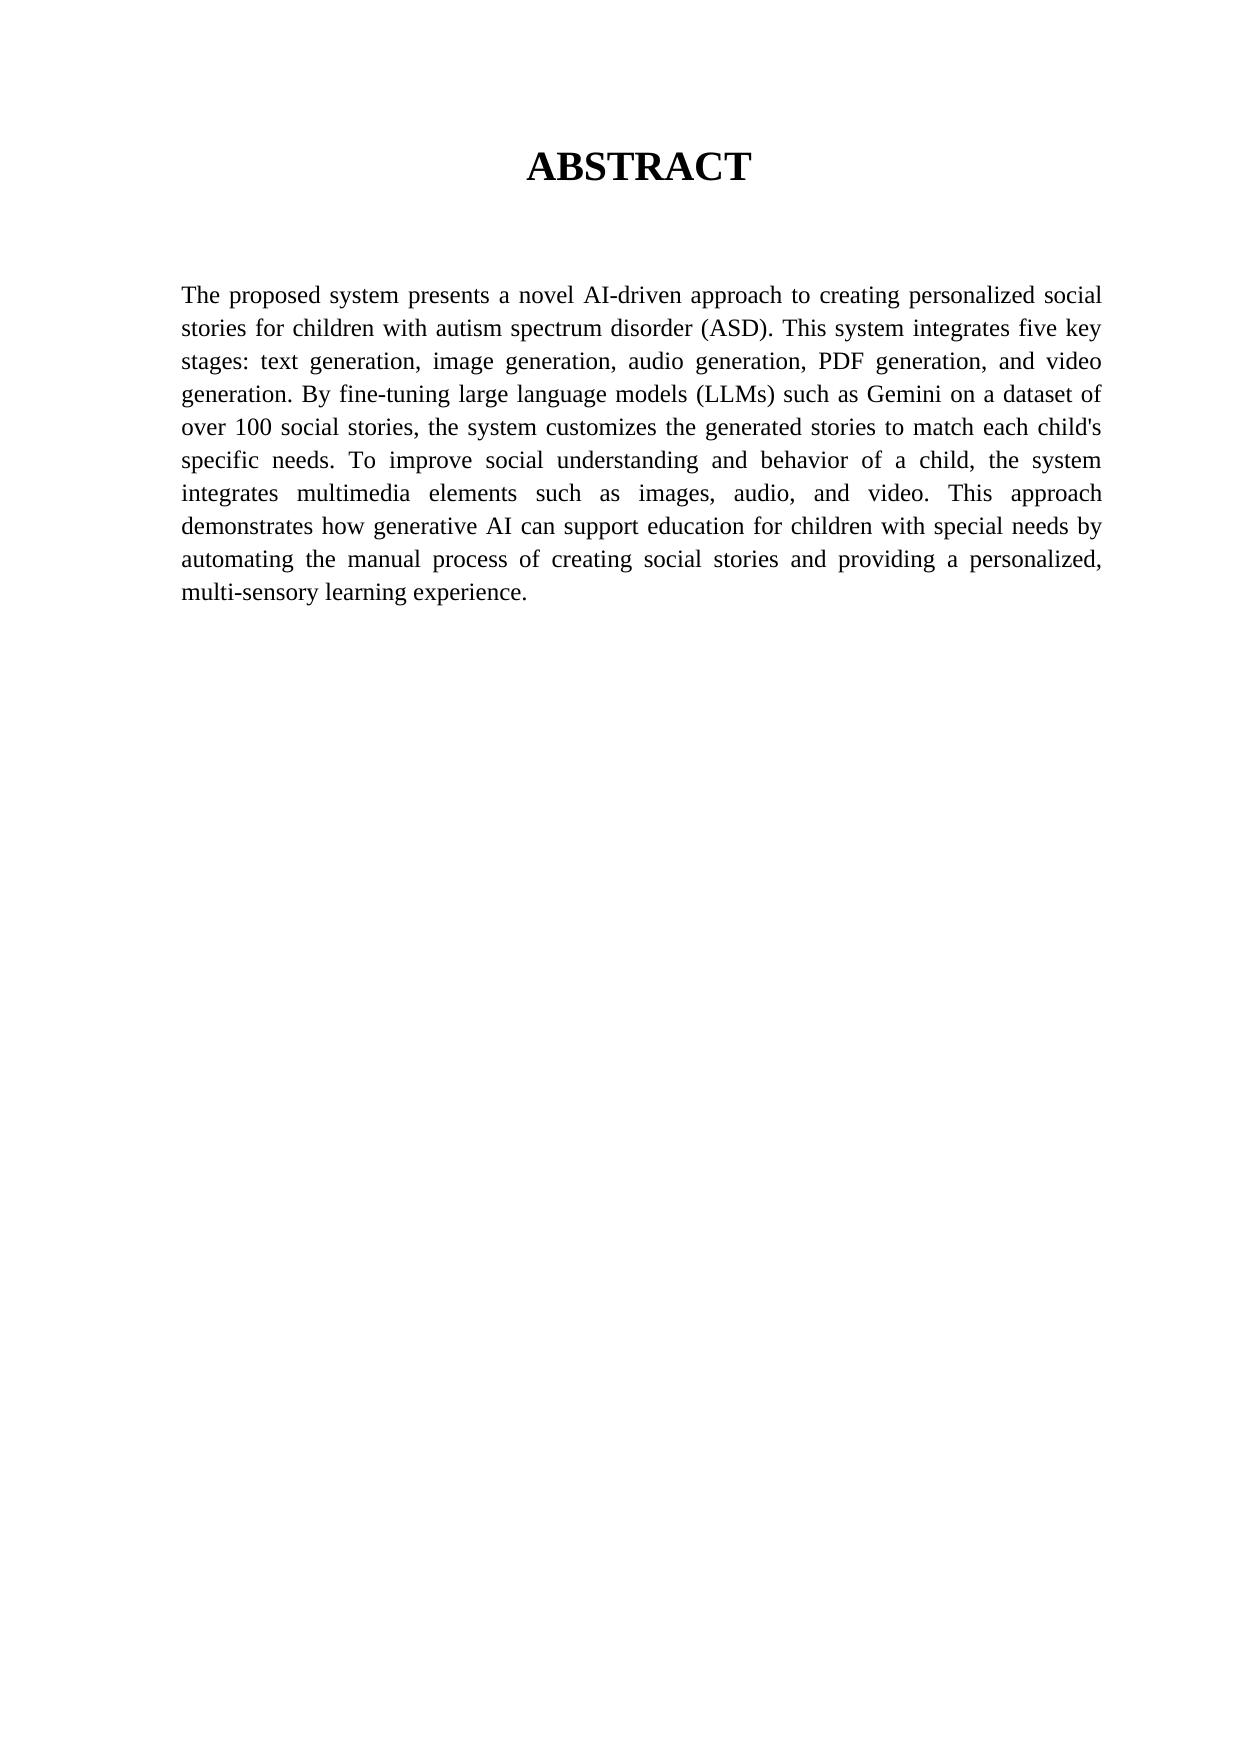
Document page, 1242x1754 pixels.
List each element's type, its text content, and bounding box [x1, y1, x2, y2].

text The proposed system presents a novel AI-driven approach to creating personalized social stories for children with autism spectrum disorder (ASD). This system integrates five key stages: text generation, image generation, audio generation, PDF generation, and video generation. By fine-tuning large language models (LLMs) such as Gemini on a dataset of over 100 social stories, the system customizes the generated stories to match each child's specific needs. To improve social understanding and behavior of a child, the system integrates multimedia elements such as images, audio, and video. This approach demonstrates how generative AI can support education for children with special needs by automating the manual process of creating social stories and providing a personalized, multi-sensory learning experience. [181, 280, 1103, 606]
subtitle ABSTRACT [162, 142, 1115, 189]
